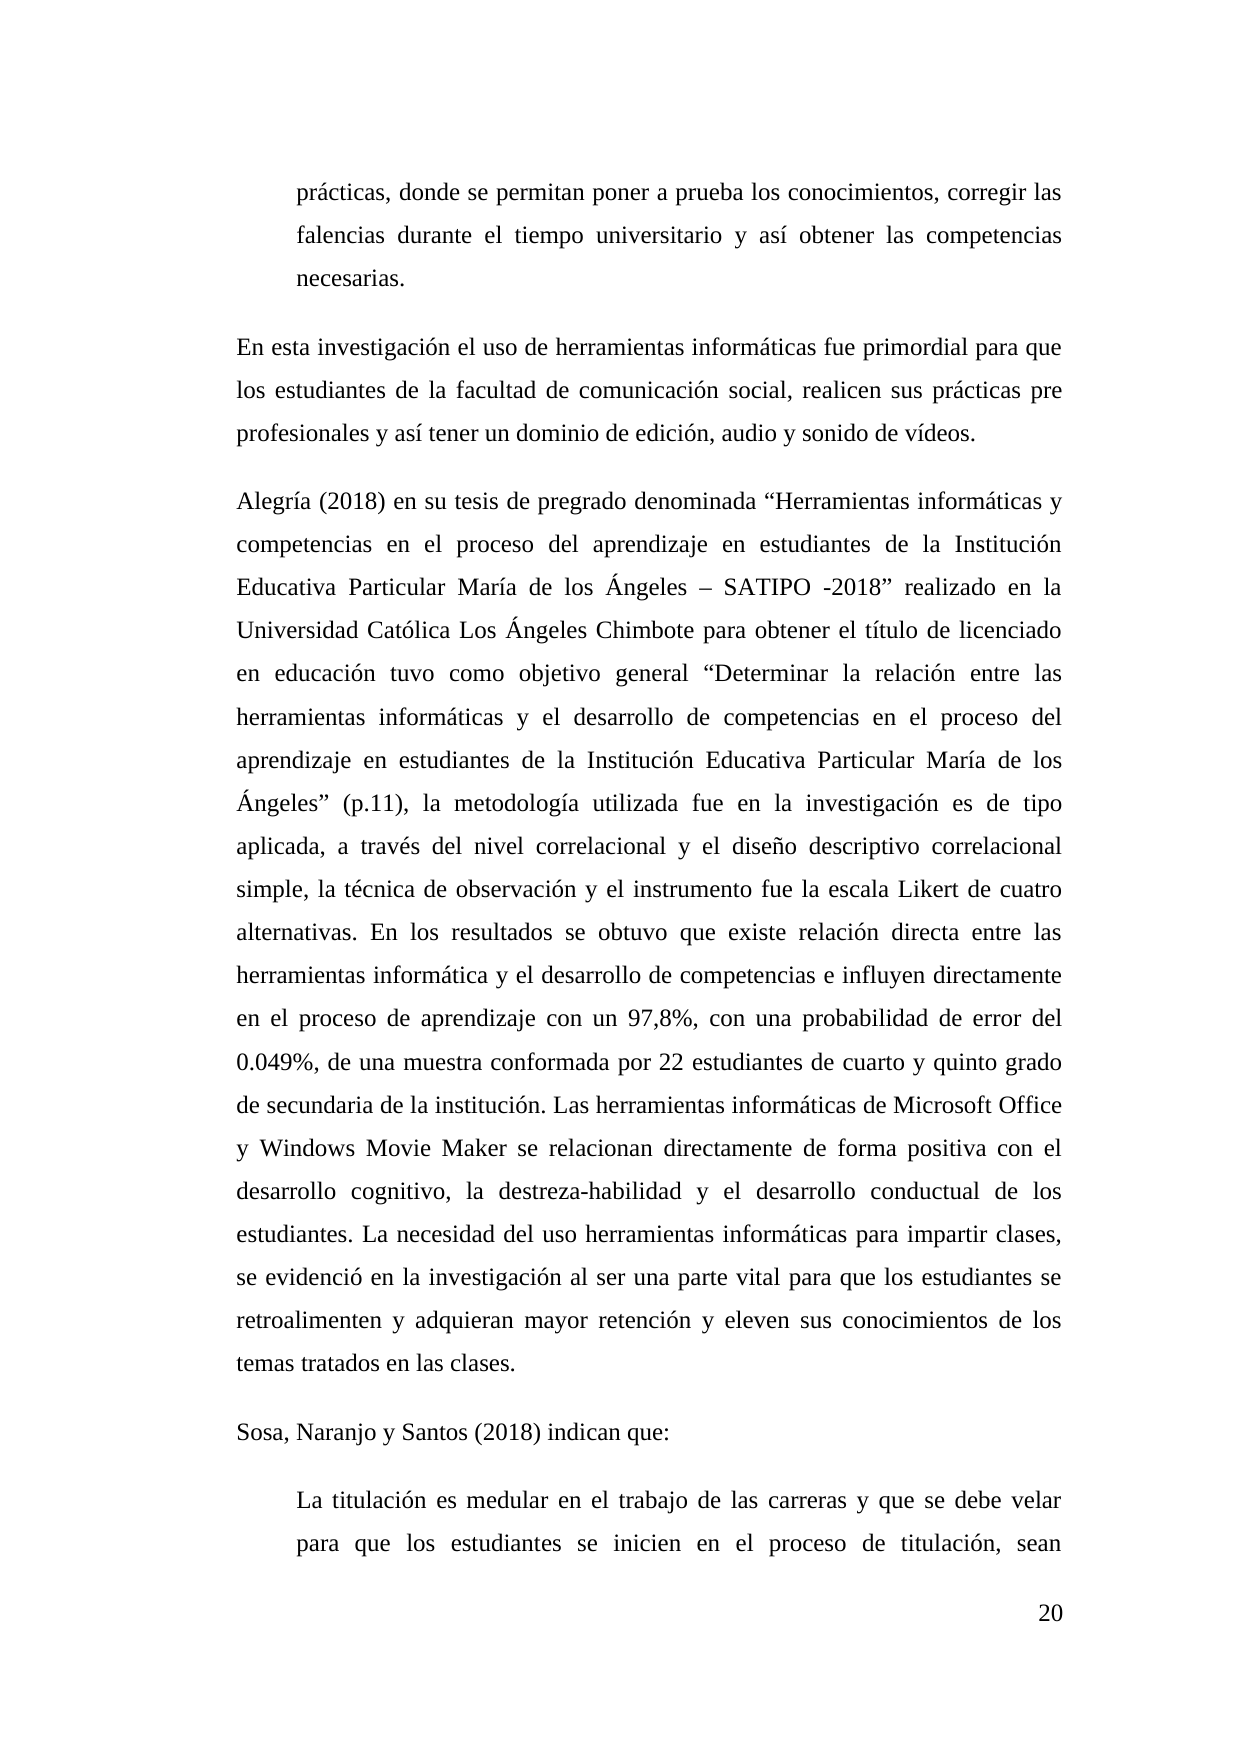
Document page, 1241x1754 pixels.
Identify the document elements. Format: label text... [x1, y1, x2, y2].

text Alegría (2018) en su tesis de pregrado denominada “Herramientas informáticas y competencias en el proceso del aprendizaje en estudiantes de la Institución Educativa Particular María de los Ángeles – SATIPO -2018” realizado en la Universidad Católica Los Ángeles Chimbote para obtener el título de licenciado en educación tuvo como objetivo general “Determinar la relación entre las herramientas informáticas y el desarrollo de competencias en el proceso del aprendizaje en estudiantes de la Institución Educativa Particular María de los Ángeles” (p.11), la metodología utilizada fue en la investigación es de tipo aplicada, a través del nivel correlacional y el diseño descriptivo correlacional simple, la técnica de observación y el instrumento fue la escala Likert de cuatro alternativas. En los resultados se obtuvo que existe relación directa entre las herramientas informática y el desarrollo de competencias e influyen directamente en el proceso de aprendizaje con un 97,8%, con una probabilidad de error del 0.049%, de una muestra conformada por 22 estudiantes de cuarto y quinto grado de secundaria de la institución. Las herramientas informáticas de Microsoft Office y Windows Movie Maker se relacionan directamente de forma positiva con el desarrollo cognitivo, la destreza-habilidad y el desarrollo conductual de los estudiantes. La necesidad del uso herramientas informáticas para impartir clases, se evidenció en la investigación al ser una parte vital para que los estudiantes se retroalimenten y adquieran mayor retención y eleven sus conocimientos de los temas tratados en las clases. [236, 486, 1063, 1377]
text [296, 1485, 1063, 1557]
text En esta investigación el uso de herramientas informáticas fue primordial para que los estudiantes de la facultad de comunicación social, realicen sus prácticas pre profesionales y así tener un dominio de edición, audio y sonido de vídeos. [236, 332, 1063, 447]
text Sosa, Naranjo y Santos (2018) indican que: [236, 1417, 1063, 1445]
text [296, 177, 1063, 292]
